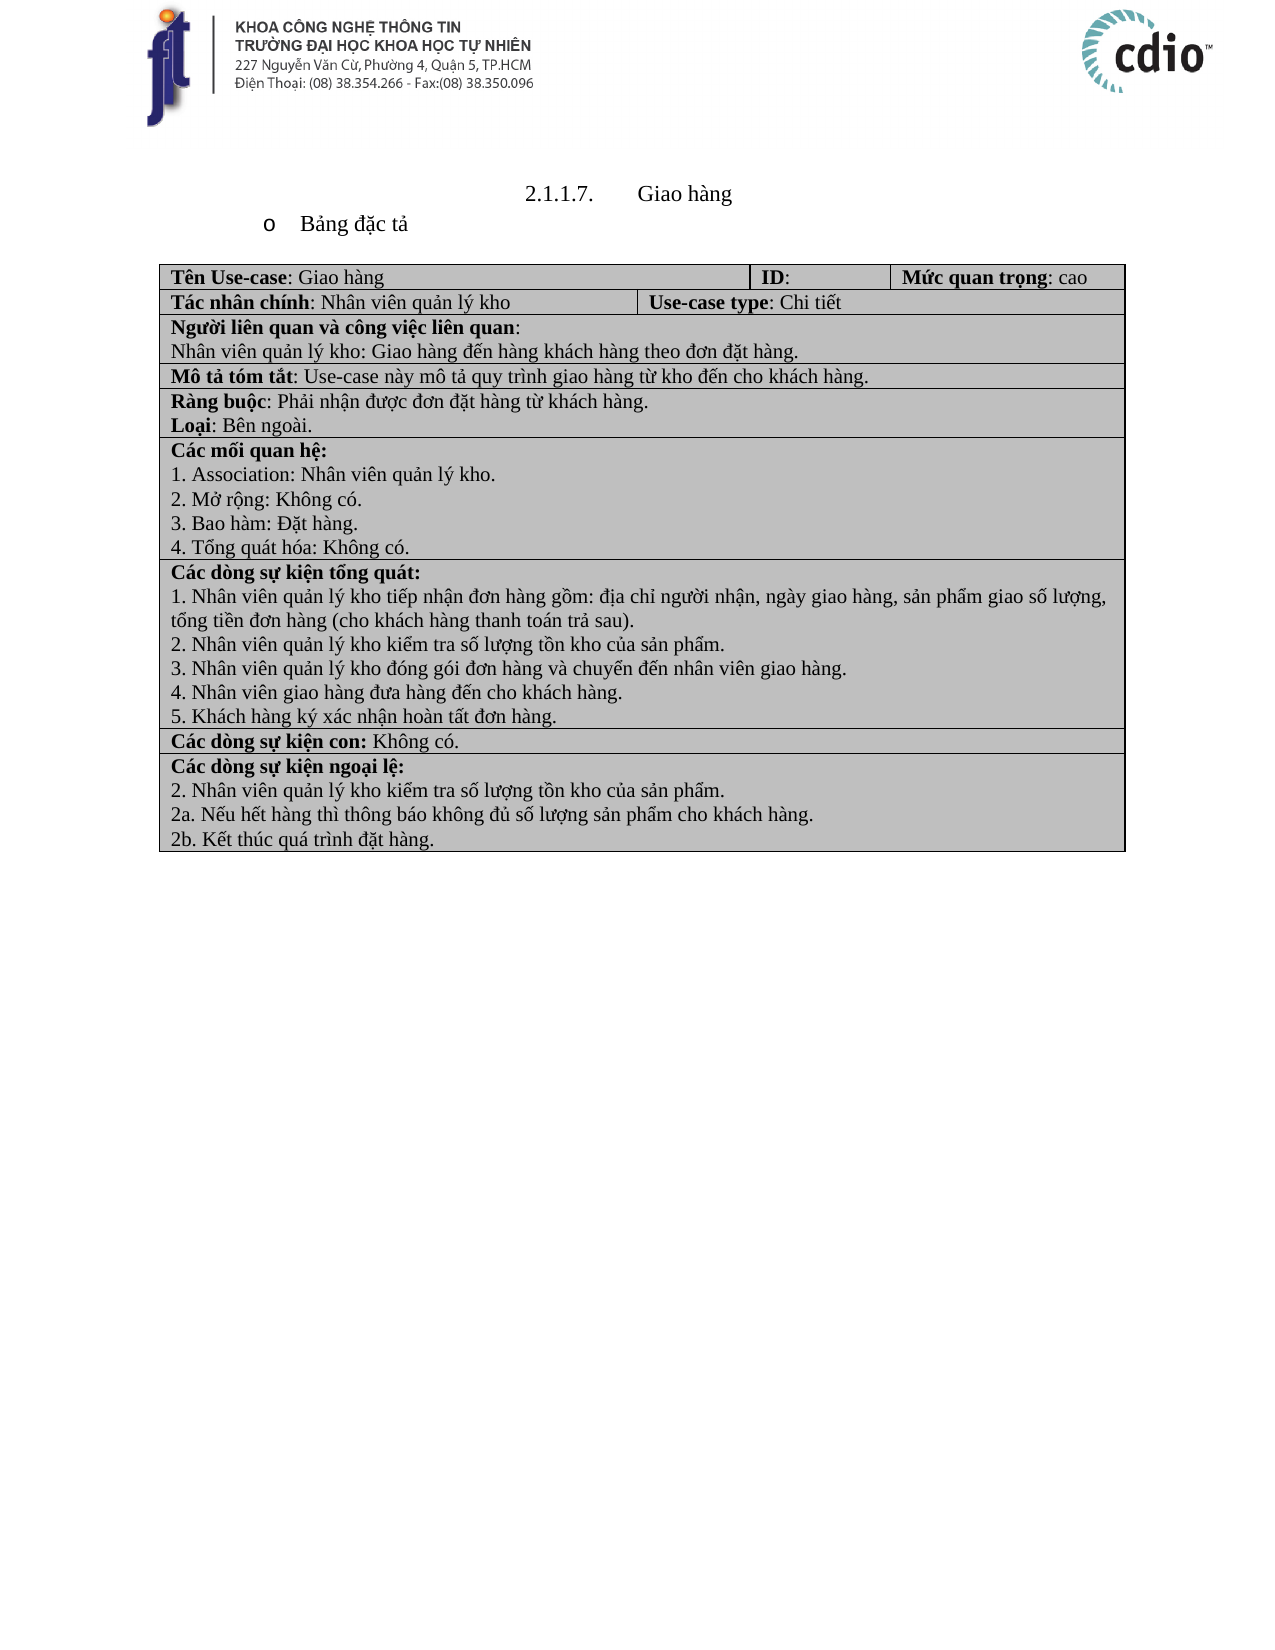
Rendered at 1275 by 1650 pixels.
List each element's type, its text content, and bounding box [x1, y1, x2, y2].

table_cell Các dòng sự kiện con: Không có. [160, 729, 1124, 753]
table_cell Các mối quan hệ: 1. Association: Nhân viên quản lý kho. 2. Mở rộng: Không có. 3. Bao hàm: Đặt hàng. 4. Tổng quát hóa: Không có. [160, 438, 1124, 559]
table_header Mức quan trọng: cao [891, 265, 1124, 289]
table_header Tên Use-case: Giao hàng [160, 265, 749, 289]
picture [125, 0, 1224, 149]
table_cell Các dòng sự kiện tổng quát: 1. Nhân viên quản lý kho tiếp nhận đơn hàng gồm: địa chỉ người nhận, ngày giao hàng, sản phẩm giao số lượng, tổng tiền đơn hàng (cho khách hàng thanh toán trả sau). 2. Nhân viên quản lý kho kiểm tra số lượng tồn kho của sản phẩm. 3. Nhân viên quản lý kho đóng gói đơn hàng và chuyển đến nhân viên giao hàng. 4. Nhân viên giao hàng đưa hàng đến cho khách hàng. 5. Khách hàng ký xác nhận hoàn tất đơn hàng. [160, 560, 1124, 728]
table_cell Use-case type: Chi tiết [638, 290, 1124, 314]
table_cell Người liên quan và công việc liên quan: Nhân viên quản lý kho: Giao hàng đến hàng khách hàng theo đơn đặt hàng. [160, 315, 1124, 363]
list Bảng đặc tả [262, 210, 1125, 239]
list Giao hàng [525, 180, 1125, 207]
table_cell Ràng buộc: Phải nhận được đơn đặt hàng từ khách hàng. Loại: Bên ngoài. [160, 389, 1124, 437]
table_cell Mô tả tóm tắt: Use-case này mô tả quy trình giao hàng từ kho đến cho khách hàng. [160, 364, 1124, 388]
table_header ID: [751, 265, 890, 289]
table_cell Các dòng sự kiện ngoại lệ: 2. Nhân viên quản lý kho kiểm tra số lượng tồn kho của sản phẩm. 2a. Nếu hết hàng thì thông báo không đủ số lượng sản phẩm cho khách hàng. 2b. Kết thúc quá trình đặt hàng. [160, 754, 1124, 851]
table_cell Tác nhân chính: Nhân viên quản lý kho [160, 290, 637, 314]
